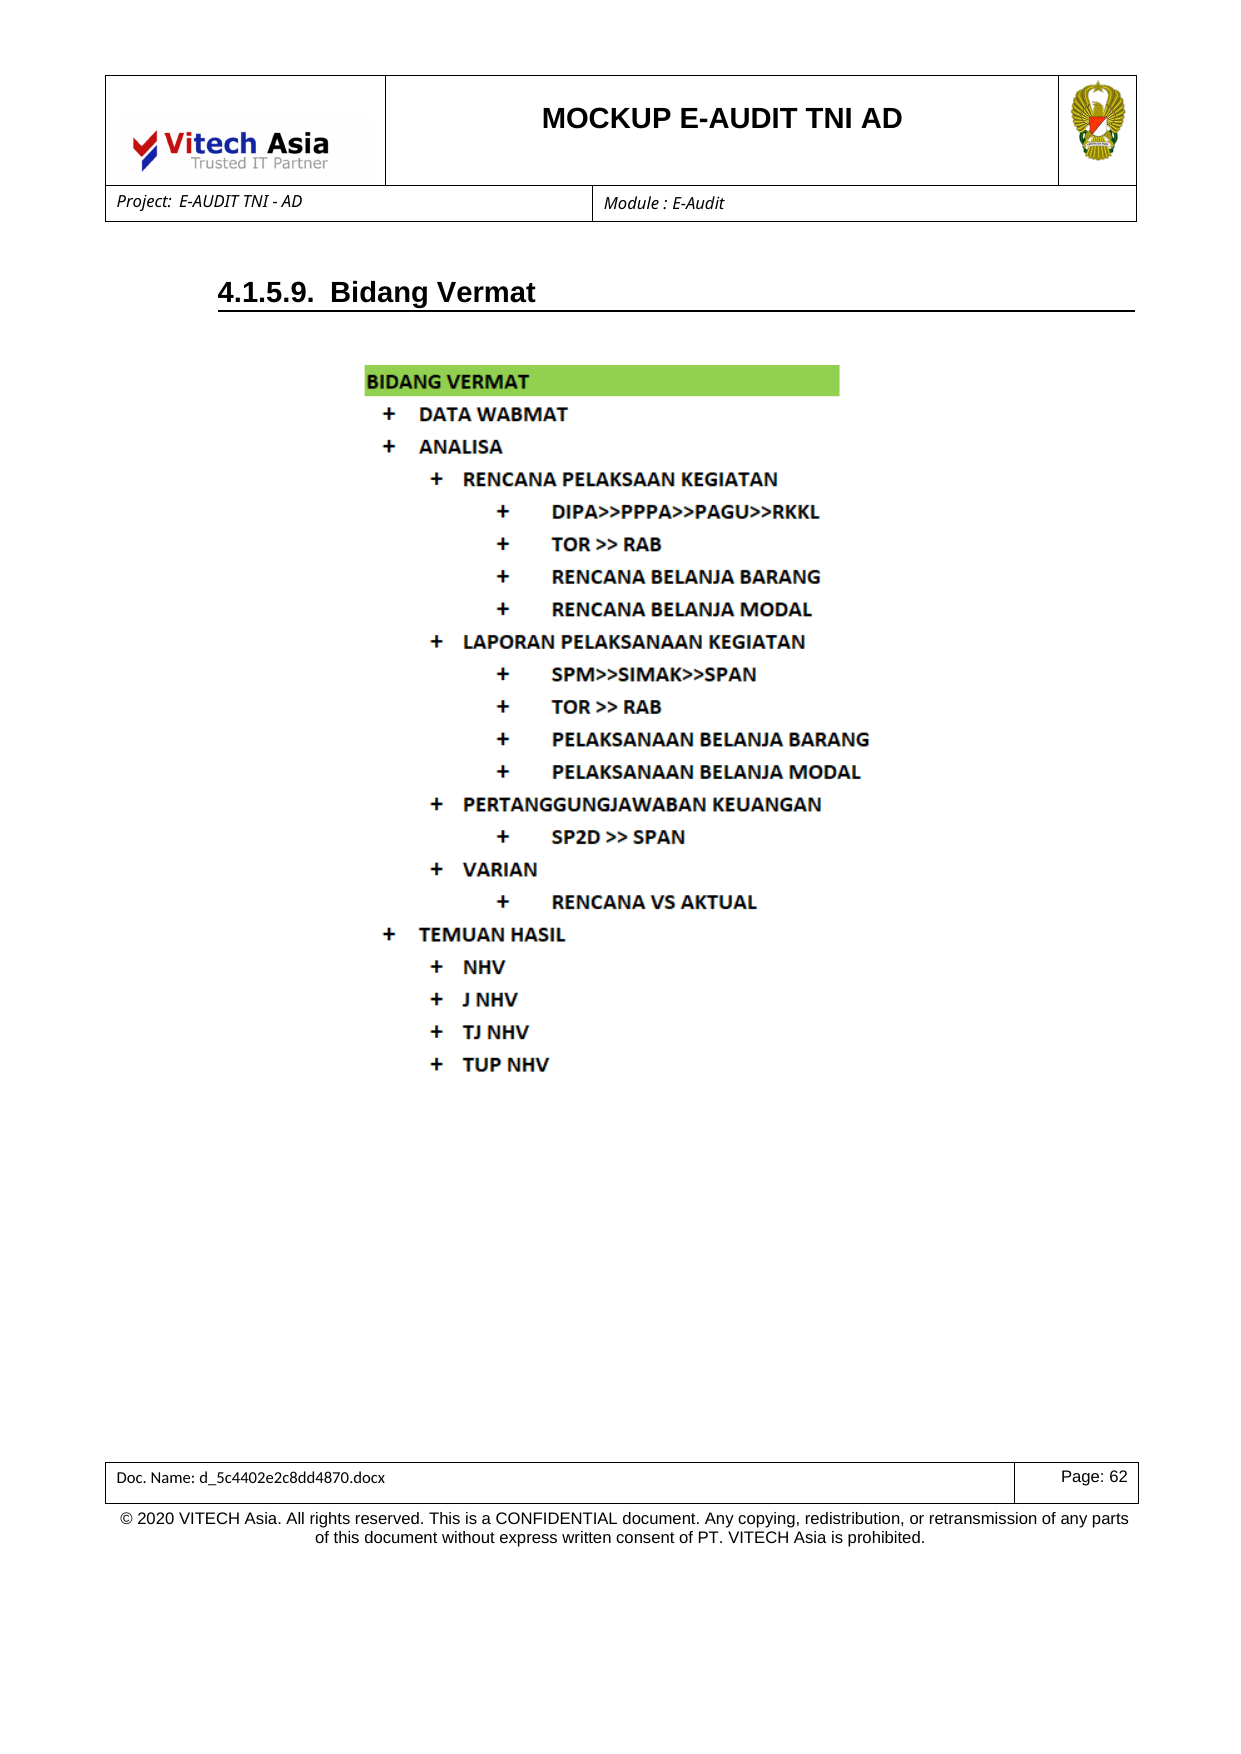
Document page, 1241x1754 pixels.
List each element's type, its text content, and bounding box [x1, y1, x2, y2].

list Bidang Vermat [217, 275, 1135, 312]
picture [116, 115, 372, 185]
picture [364, 365, 876, 1083]
picture [1063, 77, 1132, 164]
